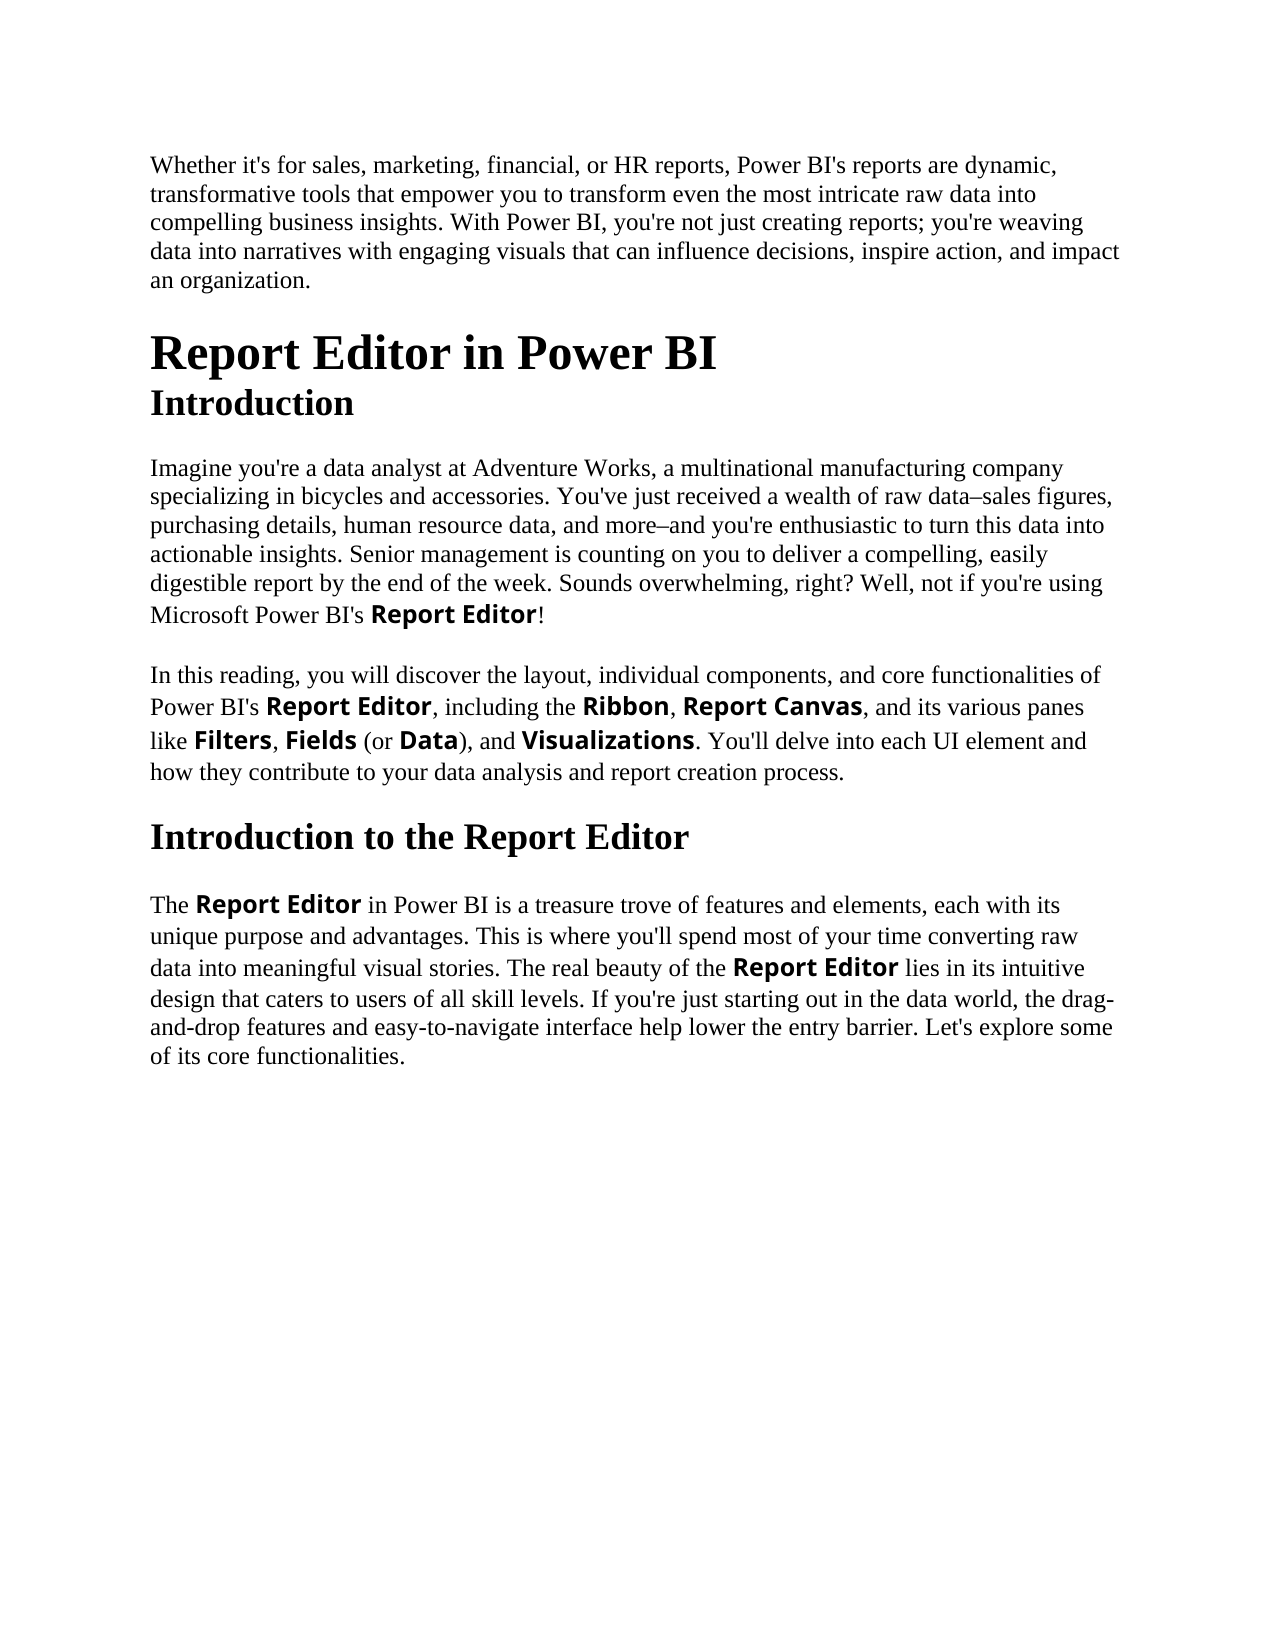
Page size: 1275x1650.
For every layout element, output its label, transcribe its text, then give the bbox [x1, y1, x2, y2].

text Whether it's for sales, marketing, financial, or HR reports, Power BI's reports are dynamic, transformative tools that empower you to transform even the most intricate raw data into compelling business insights. With Power BI, you're not just creating reports; you're weaving data into narratives with engaging visuals that can influence decisions, inspire action, and impact an organization. [150, 150, 1125, 294]
text Introduction to the Report Editor [150, 814, 1125, 858]
text The Report Editor in Power BI is a treasure trove of features and elements, each with its unique purpose and advantages. This is where you'll spend most of your time converting raw data into meaningful visual stories. The real beauty of the Report Editor lies in its intuitive design that caters to users of all skill levels. If you're just starting out in the data world, the drag-and-drop features and easy-to-navigate interface help lower the entry barrier. Let's explore some of its core functionalities. [150, 887, 1125, 1070]
text Imagine you're a data analyst at Adventure Works, a multinational manufacturing company specializing in bicycles and accessories. You've just received a wealth of raw data–sales figures, purchasing details, human resource data, and more–and you're enthusiastic to turn this data into actionable insights. Senior management is counting on you to deliver a compelling, easily digestible report by the end of the week. Sounds overwhelming, right? Well, not if you're using Microsoft Power BI's Report Editor! [150, 453, 1125, 631]
text Introduction [150, 380, 1125, 423]
text In this reading, you will discover the layout, individual components, and core functionalities of Power BI's Report Editor, including the Ribbon, Report Canvas, and its various panes like Filters, Fields (or Data), and Visualizations. You'll delve into each UI element and how they contribute to your data analysis and report creation process. [150, 660, 1125, 785]
text Report Editor in Power BI [150, 323, 1125, 380]
